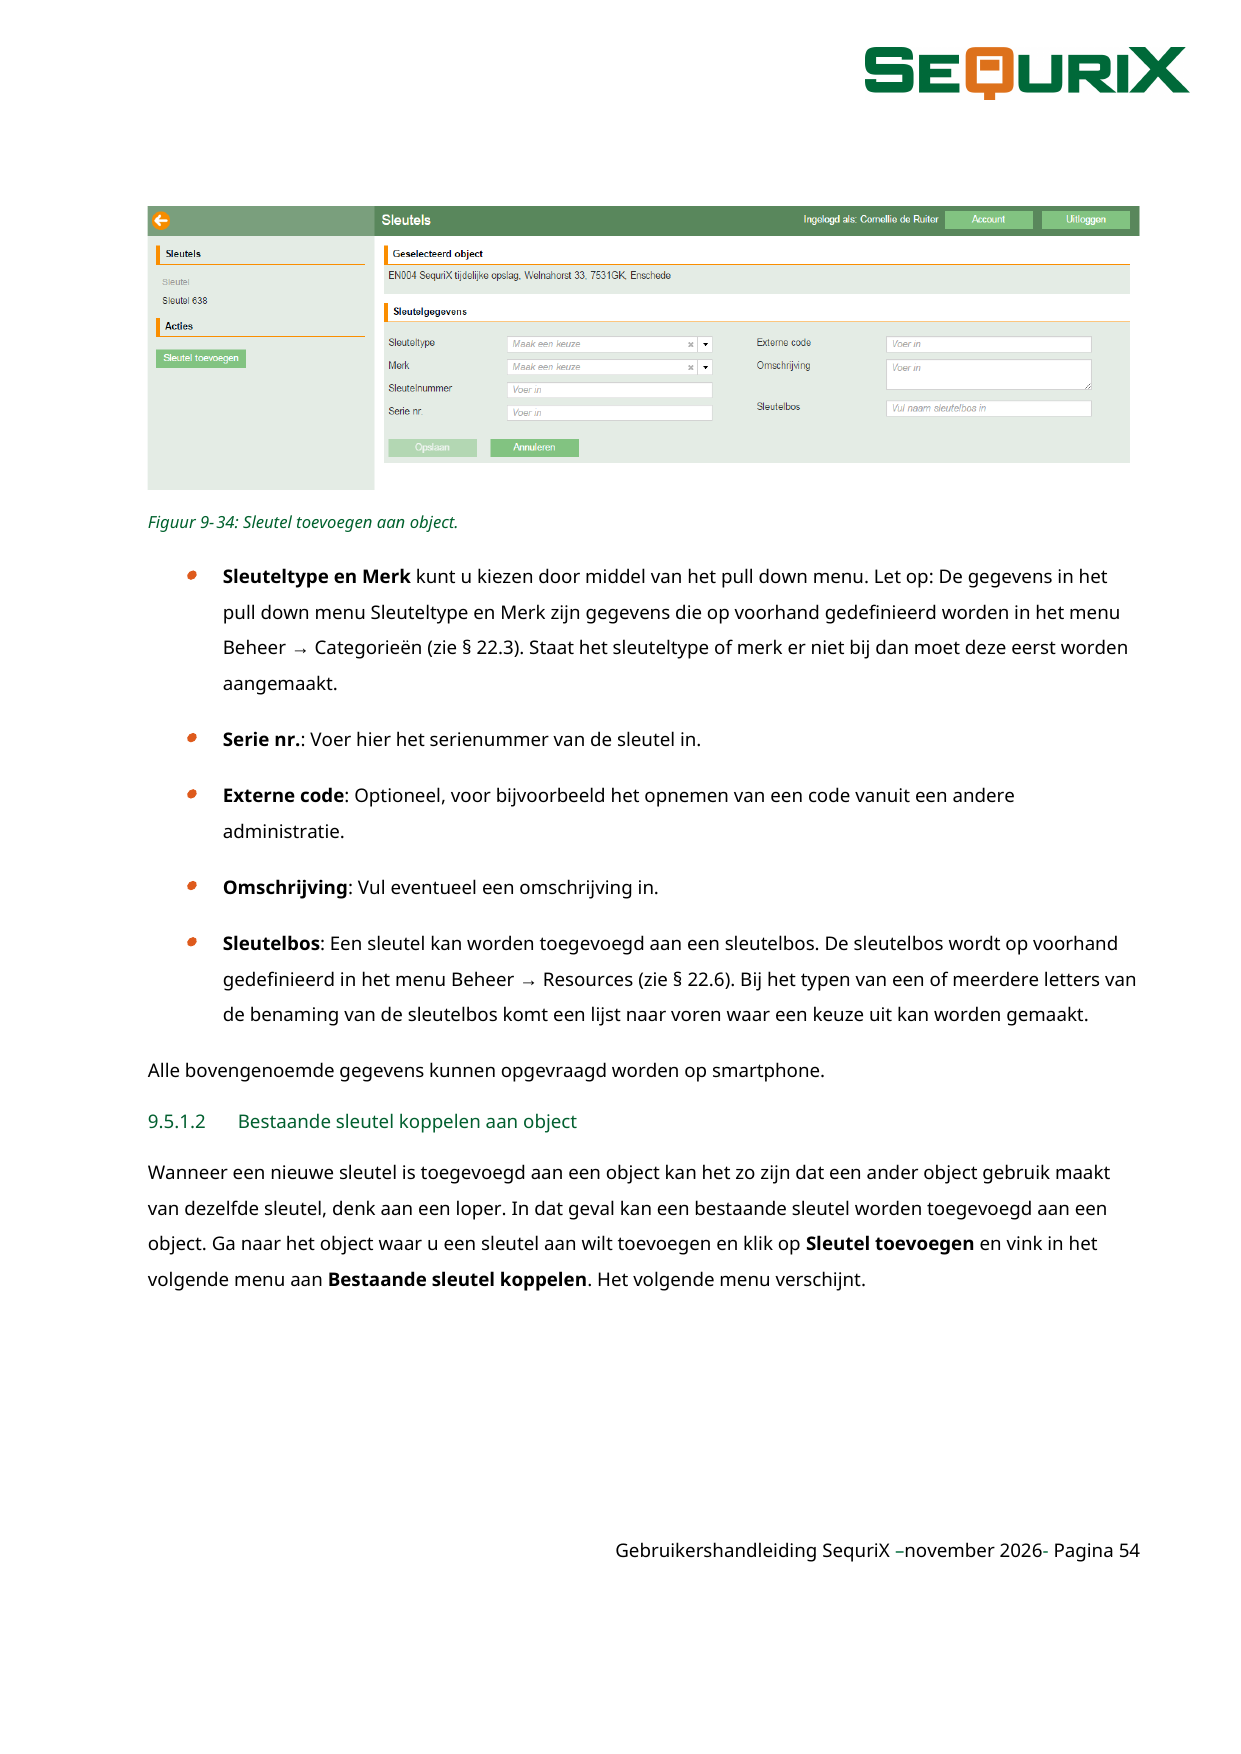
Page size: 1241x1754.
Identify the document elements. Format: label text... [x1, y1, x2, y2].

text Sleutelbos: Een sleutel kan worden toegevoegd aan een sleutelbos. De sleutelbos wordt op voorhand gedefinieerd in het menu Beheer → Resources (zie § 22.6). Bij het typen van een of meerdere letters van de benaming van de sleutelbos komt een lijst naar voren waar een keuze uit kan worden gemaakt. [185, 921, 1140, 1027]
text Omschrijving: Vul eventueel een omschrijving in. [185, 864, 1140, 900]
picture [147, 206, 1140, 490]
text Serie nr.: Voer hier het serienummer van de sleutel in. [185, 716, 1140, 752]
subtitle Bestaande sleutel koppelen aan object [148, 1108, 1140, 1133]
text Sleuteltype en Merk kunt u kiezen door middel van het pull down menu. Let op: De gegevens in het pull down menu Sleuteltype en Merk zijn gegevens die op voorhand gedefinieerd worden in het menu Beheer → Categorieën (zie § 22.3). Staat het sleuteltype of merk er niet bij dan moet deze eerst worden aangemaakt. [185, 554, 1140, 696]
text Alle bovengenoemde gegevens kunnen opgevraagd worden op smartphone. [148, 1048, 1140, 1083]
picture [865, 47, 1190, 100]
text Externe code: Optioneel, voor bijvoorbeeld het opnemen van een code vanuit een andere administratie. [185, 773, 1140, 843]
text Wanneer een nieuwe sleutel is toegevoegd aan een object kan het zo zijn dat een ander object gebruik maakt van dezelfde sleutel, denk aan een loper. In dat geval kan een bestaande sleutel worden toegevoegd aan een object. Ga naar het object waar u een sleutel aan wilt toevoegen en klik op Sleutel toevoegen en vink in het volgende menu aan Bestaande sleutel koppelen. Het volgende menu verschijnt. [148, 1150, 1140, 1291]
